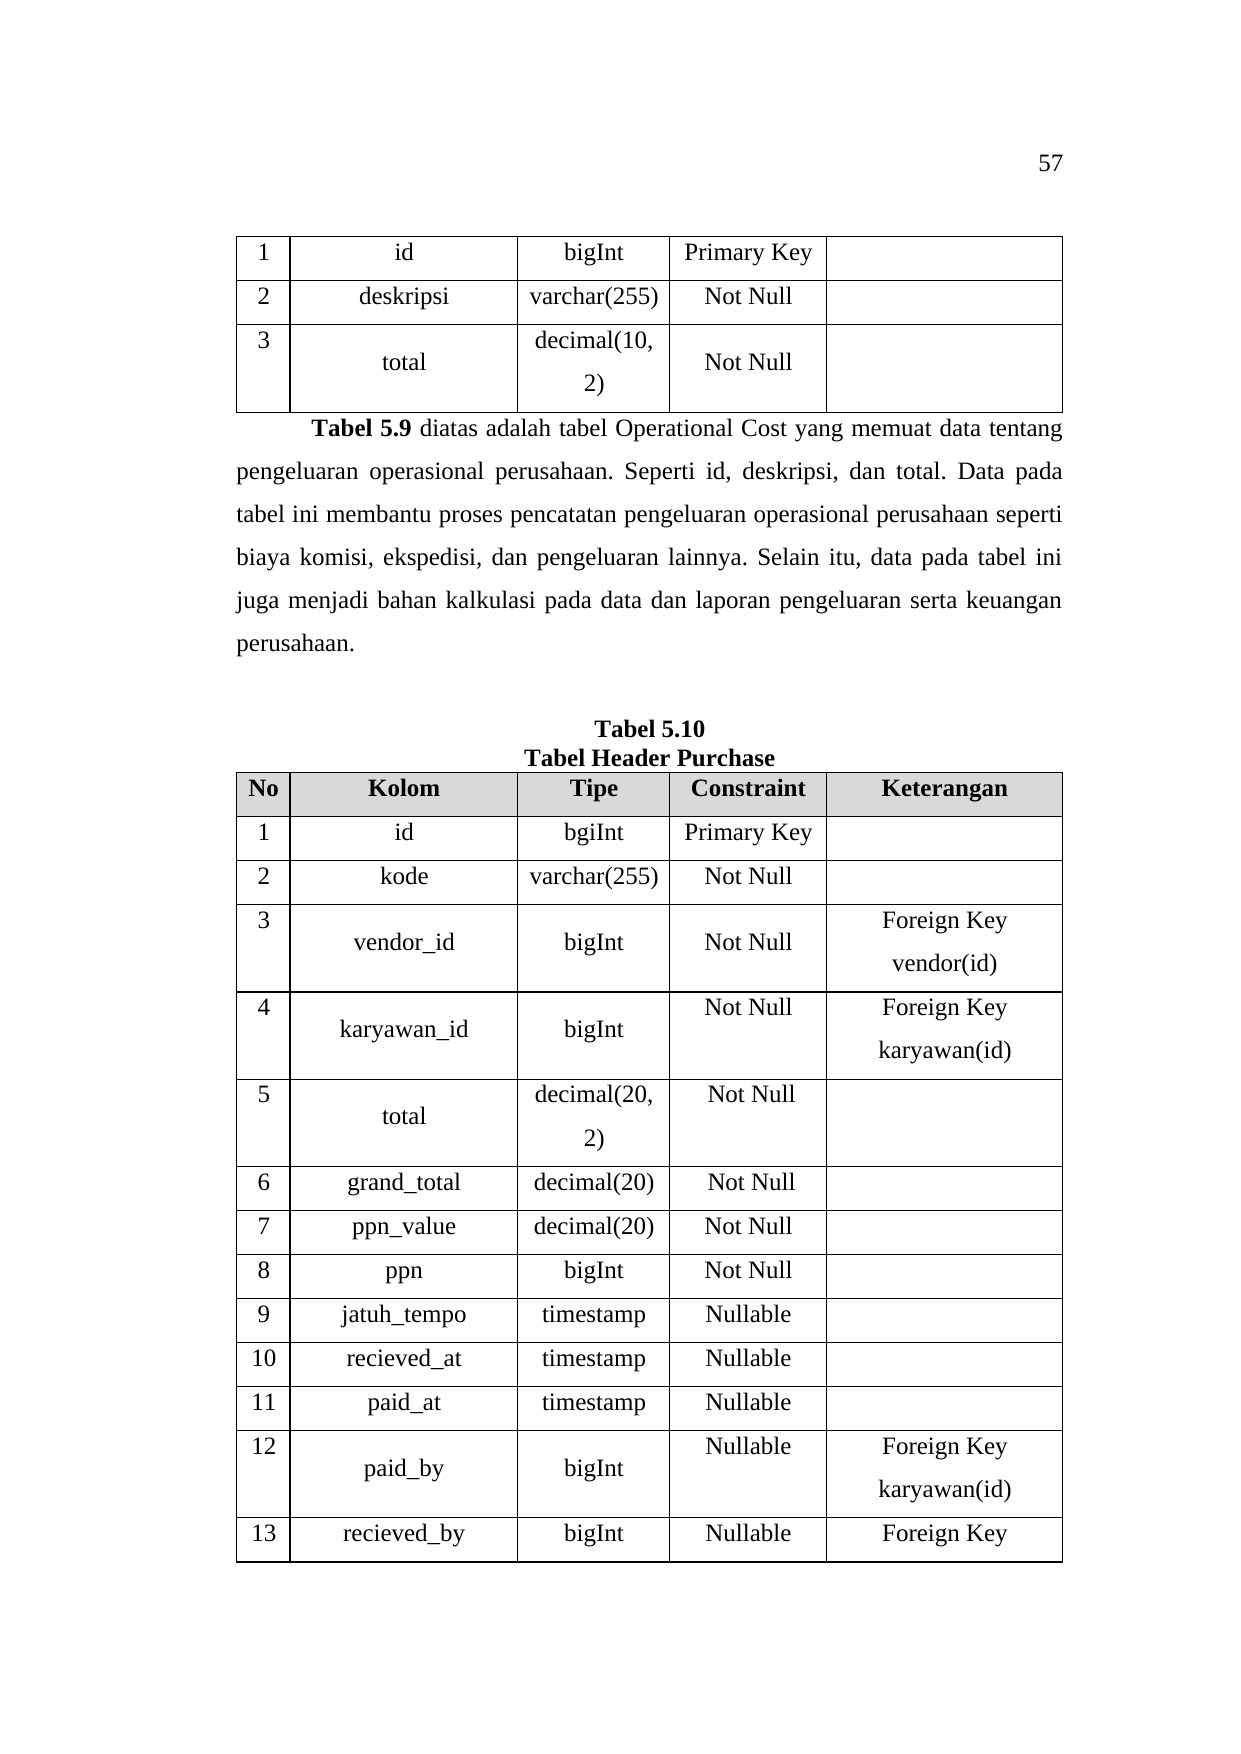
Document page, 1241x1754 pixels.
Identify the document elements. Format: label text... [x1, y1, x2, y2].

table_cell timestamp [518, 1387, 669, 1430]
table_cell [827, 1299, 1062, 1342]
table_cell id [291, 817, 517, 860]
table_cell Not Null [670, 861, 826, 904]
text Tabel 5.10 [236, 714, 1063, 743]
table_cell bigInt [518, 1431, 669, 1517]
table_cell timestamp [518, 1343, 669, 1386]
table_cell Foreign Key karyawan(id) [827, 993, 1062, 1078]
table_cell 3 [237, 905, 289, 991]
table_cell ppn_value [291, 1211, 517, 1254]
table_cell 13 [237, 1518, 289, 1561]
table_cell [827, 1518, 1062, 1561]
table_cell Not Null [670, 1080, 826, 1166]
table_cell Primary Key [670, 237, 826, 280]
table_cell [827, 1080, 1062, 1166]
table_cell 2 [237, 281, 289, 324]
table_cell Nullable [670, 1518, 826, 1561]
table_cell bigInt [518, 993, 669, 1078]
table_cell [827, 1167, 1062, 1210]
table_cell kode [291, 861, 517, 904]
table_cell 2 [237, 861, 289, 904]
table_cell grand_total [291, 1167, 517, 1210]
table_cell total [291, 1080, 517, 1166]
table_header Kolom [291, 773, 517, 816]
table_cell 9 [237, 1299, 289, 1342]
table_cell [827, 281, 1062, 324]
table_cell Not Null [670, 325, 826, 412]
table_cell [827, 1343, 1062, 1386]
table_cell 1 [237, 237, 289, 280]
table_cell [827, 237, 1062, 280]
table_cell 11 [237, 1387, 289, 1430]
table_cell decimal(20) [518, 1167, 669, 1210]
table_cell [827, 817, 1062, 860]
table_cell 6 [237, 1167, 289, 1210]
table_cell bigInt [518, 905, 669, 991]
table_cell decimal(20) [518, 1211, 669, 1254]
table_cell Nullable [670, 1431, 826, 1517]
table_cell Nullable [670, 1299, 826, 1342]
table_cell Nullable [670, 1387, 826, 1430]
table_cell [827, 1255, 1062, 1298]
table_cell Not Null [670, 1167, 826, 1210]
table_cell [827, 1211, 1062, 1254]
table_cell bigInt [518, 1255, 669, 1298]
text Tabel Header Purchase [236, 743, 1063, 772]
table_cell bgiInt [518, 817, 669, 860]
table_cell varchar(255) [518, 861, 669, 904]
table_cell recieved_at [291, 1343, 517, 1386]
table_cell Primary Key [670, 817, 826, 860]
table_cell 8 [237, 1255, 289, 1298]
table_cell jatuh_tempo [291, 1299, 517, 1342]
table_cell Not Null [670, 1211, 826, 1254]
table_cell vendor_id [291, 905, 517, 991]
table_cell paid_at [291, 1387, 517, 1430]
table_cell Nullable [670, 1343, 826, 1386]
table_cell bigInt [518, 1518, 669, 1561]
table_cell Not Null [670, 281, 826, 324]
table_cell [827, 325, 1062, 412]
table_cell total [291, 325, 517, 412]
table_cell bigInt [518, 237, 669, 280]
table_cell timestamp [518, 1299, 669, 1342]
table_cell Not Null [670, 905, 826, 991]
table_cell 10 [237, 1343, 289, 1386]
table_cell ppn [291, 1255, 517, 1298]
table_cell 4 [237, 993, 289, 1078]
table_header No [237, 773, 289, 816]
text Tabel 5.9 diatas adalah tabel Operational Cost yang memuat data tentang pengeluaran operasional perusahaan. Seperti id, deskripsi, dan total. Data pada tabel ini membantu proses pencatatan pengeluaran operasional perusahaan seperti biaya komisi, ekspedisi, dan pengeluaran lainnya. Selain itu, data pada tabel ini juga menjadi bahan kalkulasi pada data dan laporan pengeluaran serta keuangan perusahaan. [236, 413, 1063, 657]
table_cell karyawan_id [291, 993, 517, 1078]
table_header Tipe [518, 773, 669, 816]
table_cell [827, 861, 1062, 904]
table_cell Not Null [670, 993, 826, 1078]
table_cell varchar(255) [518, 281, 669, 324]
table_cell id [291, 237, 517, 280]
table_cell recieved_by [291, 1518, 517, 1561]
table_cell 5 [237, 1080, 289, 1166]
table_cell 1 [237, 817, 289, 860]
table_header Keterangan [827, 773, 1062, 816]
table_cell deskripsi [291, 281, 517, 324]
table_cell decimal(10,2) [518, 325, 669, 412]
table_header Constraint [670, 773, 826, 816]
table_cell [827, 1387, 1062, 1430]
table_cell decimal(20,2) [518, 1080, 669, 1166]
table_cell 7 [237, 1211, 289, 1254]
table_cell Not Null [670, 1255, 826, 1298]
table_cell 12 [237, 1431, 289, 1517]
table_cell paid_by [291, 1431, 517, 1517]
table_cell Foreign Key vendor(id) [827, 905, 1062, 991]
table_cell 3 [237, 325, 289, 412]
table_cell Foreign Key karyawan(id) [827, 1431, 1062, 1517]
